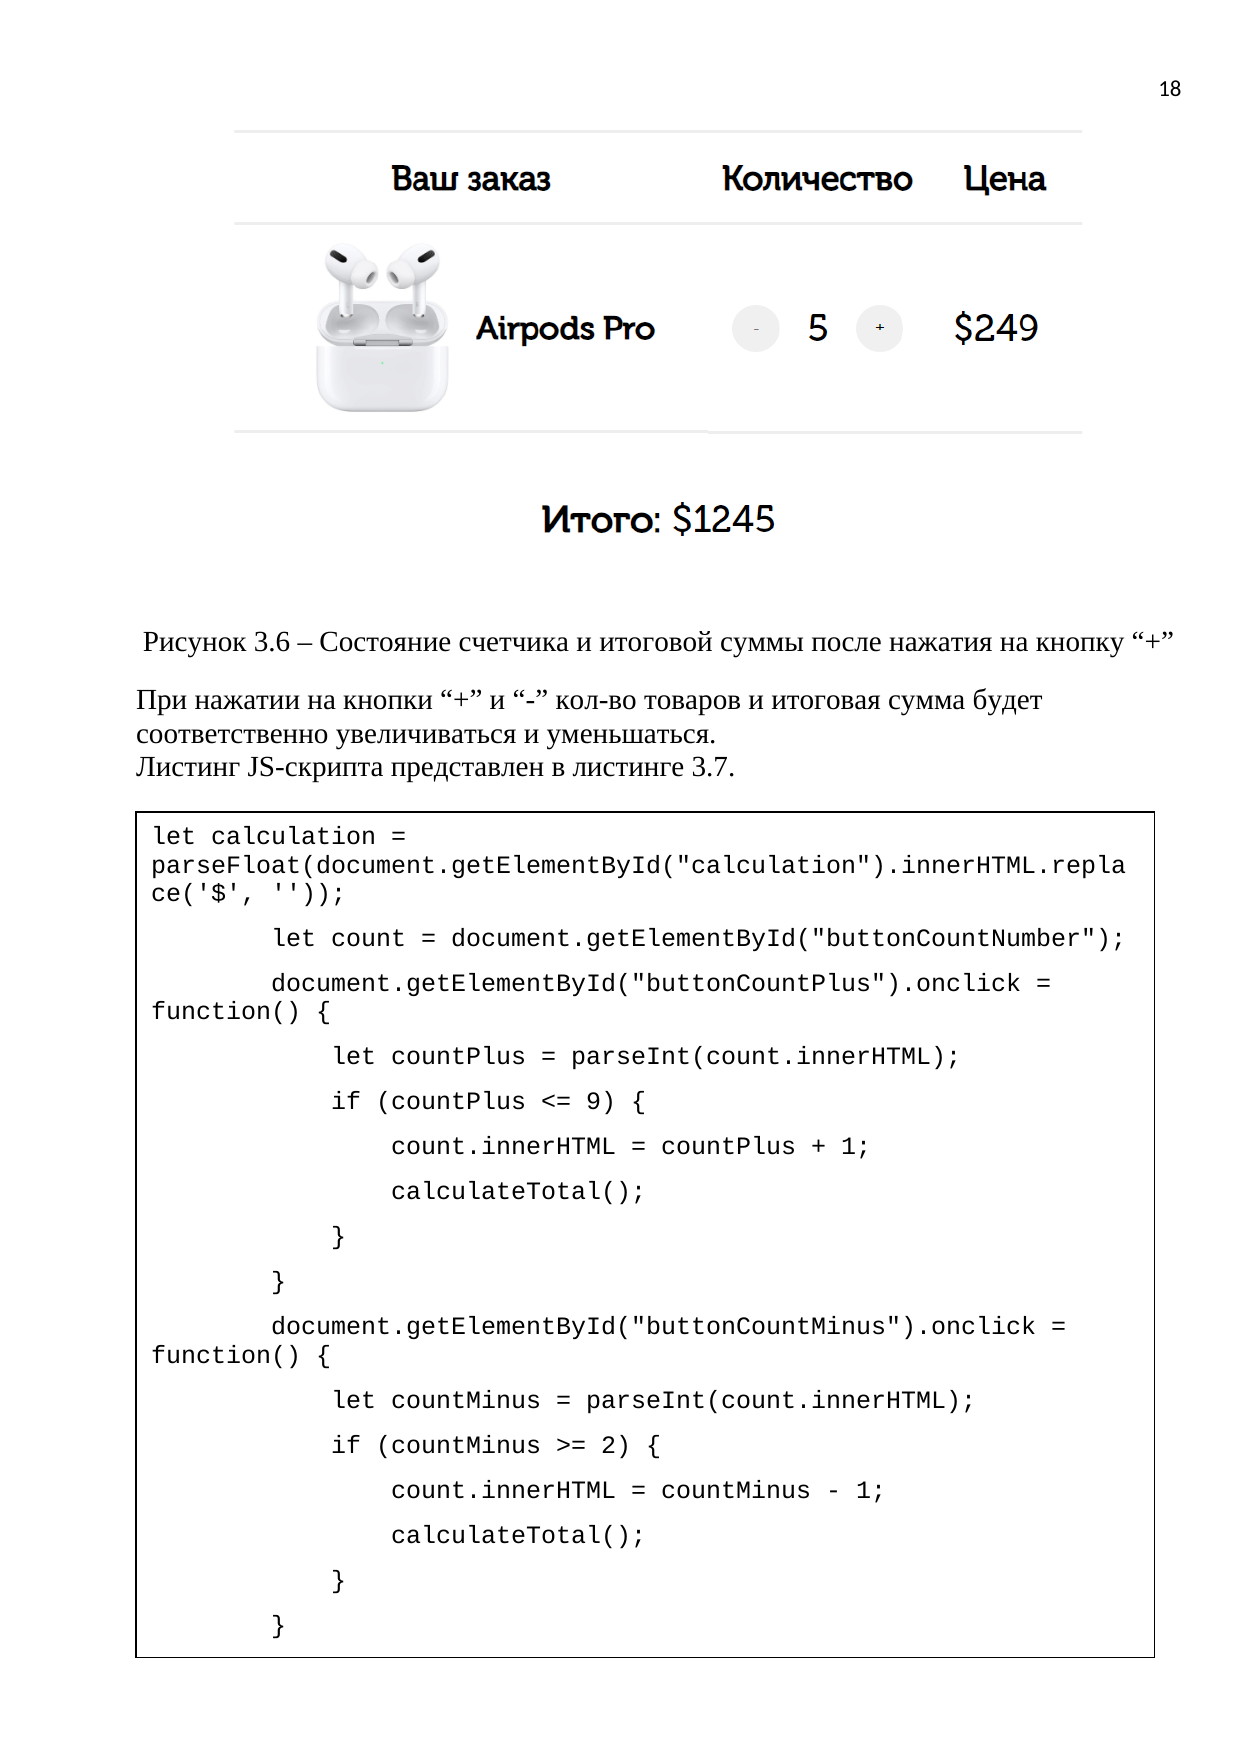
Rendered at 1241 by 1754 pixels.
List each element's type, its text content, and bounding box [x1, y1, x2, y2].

text Листинг JS-скрипта представлен в листинге 3.7. [136, 749, 1181, 783]
text Рисунок 3.6 – Состояние счетчика и итоговой суммы после нажатия на кнопку “+” [136, 624, 1181, 657]
picture [234, 130, 1083, 595]
text При нажатии на кнопки “+” и “-” кол-во товаров и итоговая сумма будет соответственно увеличиваться и уменьшаться. [136, 682, 1181, 749]
